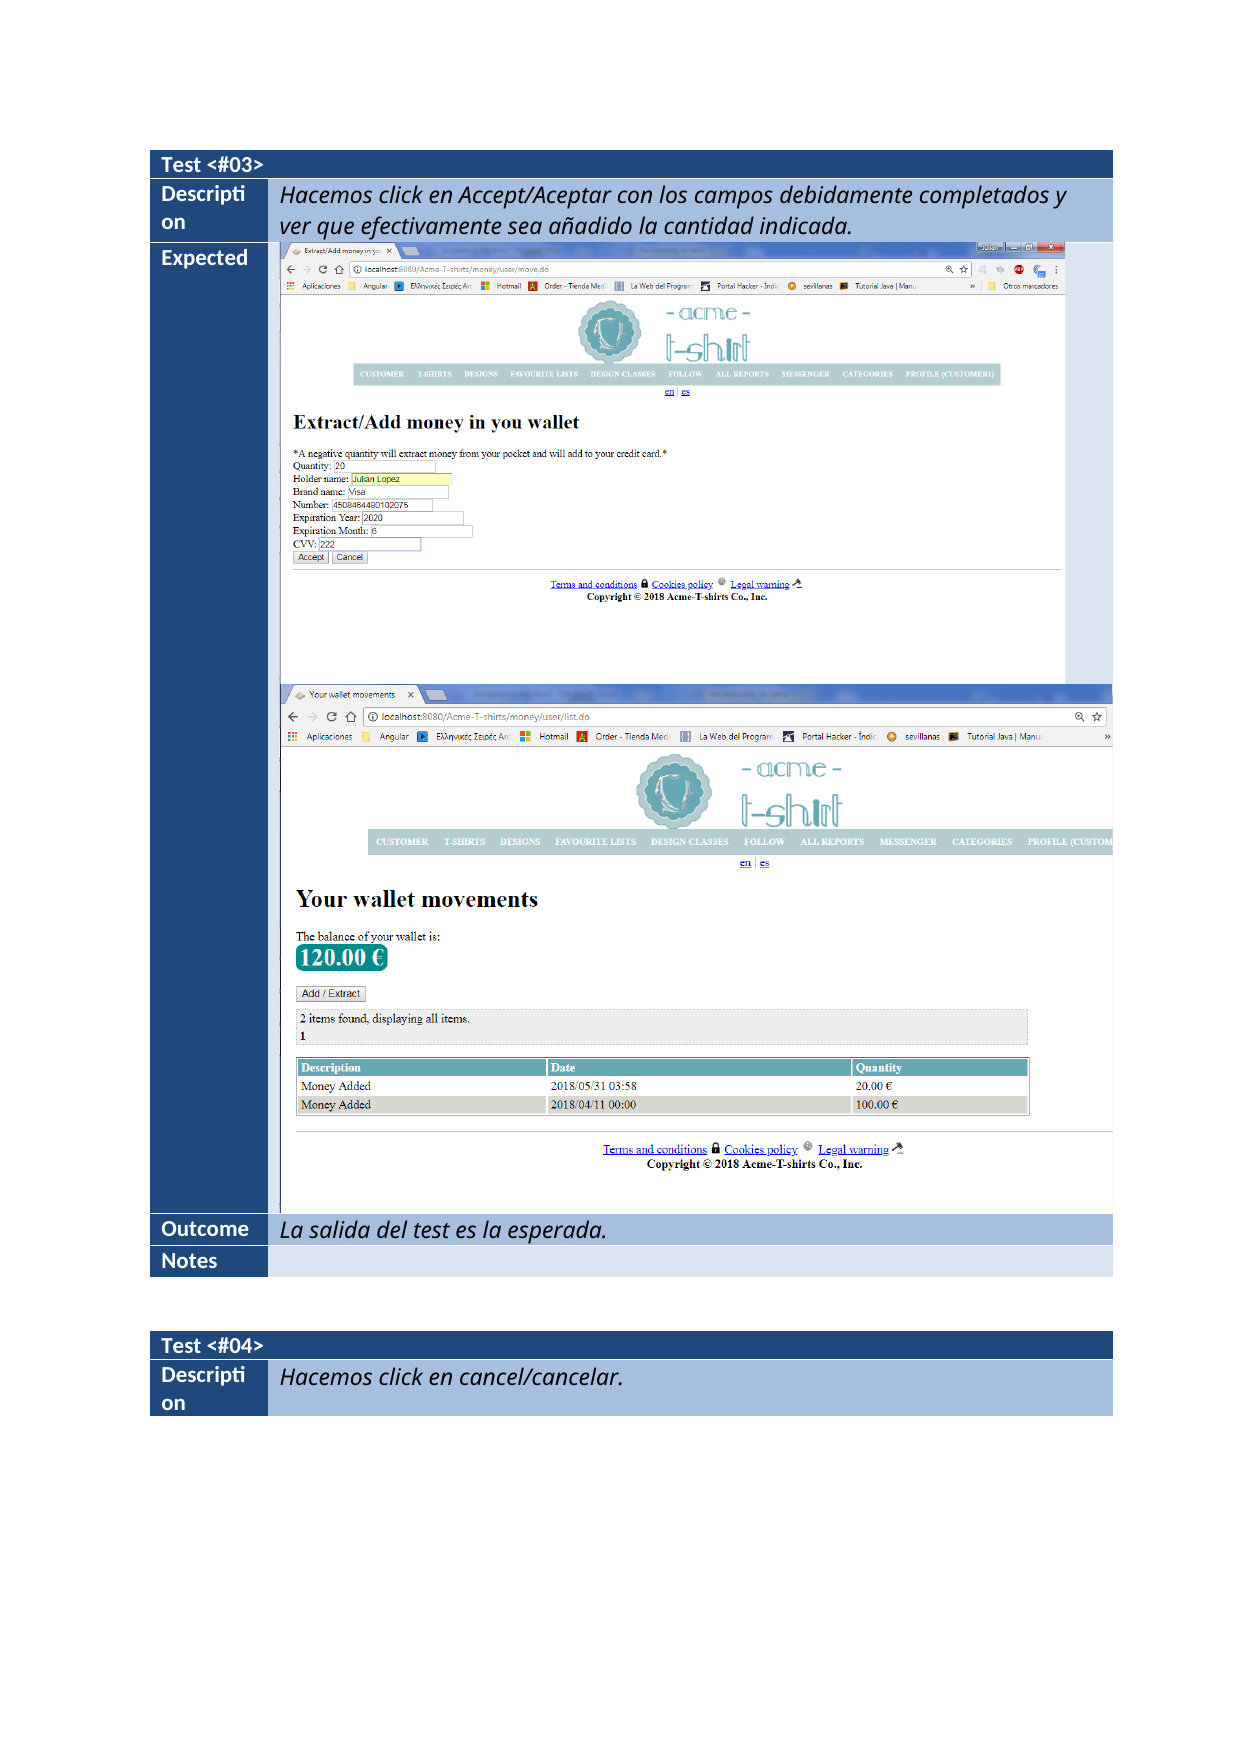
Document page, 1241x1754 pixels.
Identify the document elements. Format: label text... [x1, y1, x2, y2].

table_cell Hacemos click en cancel/cancelar. [268, 1360, 1113, 1416]
table_cell Expected [150, 243, 268, 1213]
table_cell Description [150, 179, 268, 242]
table_cell Description [150, 1360, 268, 1416]
table_cell Outcome [150, 1214, 268, 1245]
table_cell [268, 243, 279, 1213]
picture [279, 242, 1113, 1213]
table_header Test <#03> [150, 150, 1113, 178]
table_cell La salida del test es la esperada. [268, 1214, 1113, 1245]
table_cell Hacemos click en Accept/Aceptar con los campos debidamente completados y ver que efectivamente sea añadido la cantidad indicada. [268, 179, 1113, 242]
table_cell [1066, 243, 1113, 684]
table_cell Notes [150, 1246, 268, 1277]
table_cell [268, 1246, 1113, 1277]
table_header Test <#04> [150, 1331, 1113, 1359]
